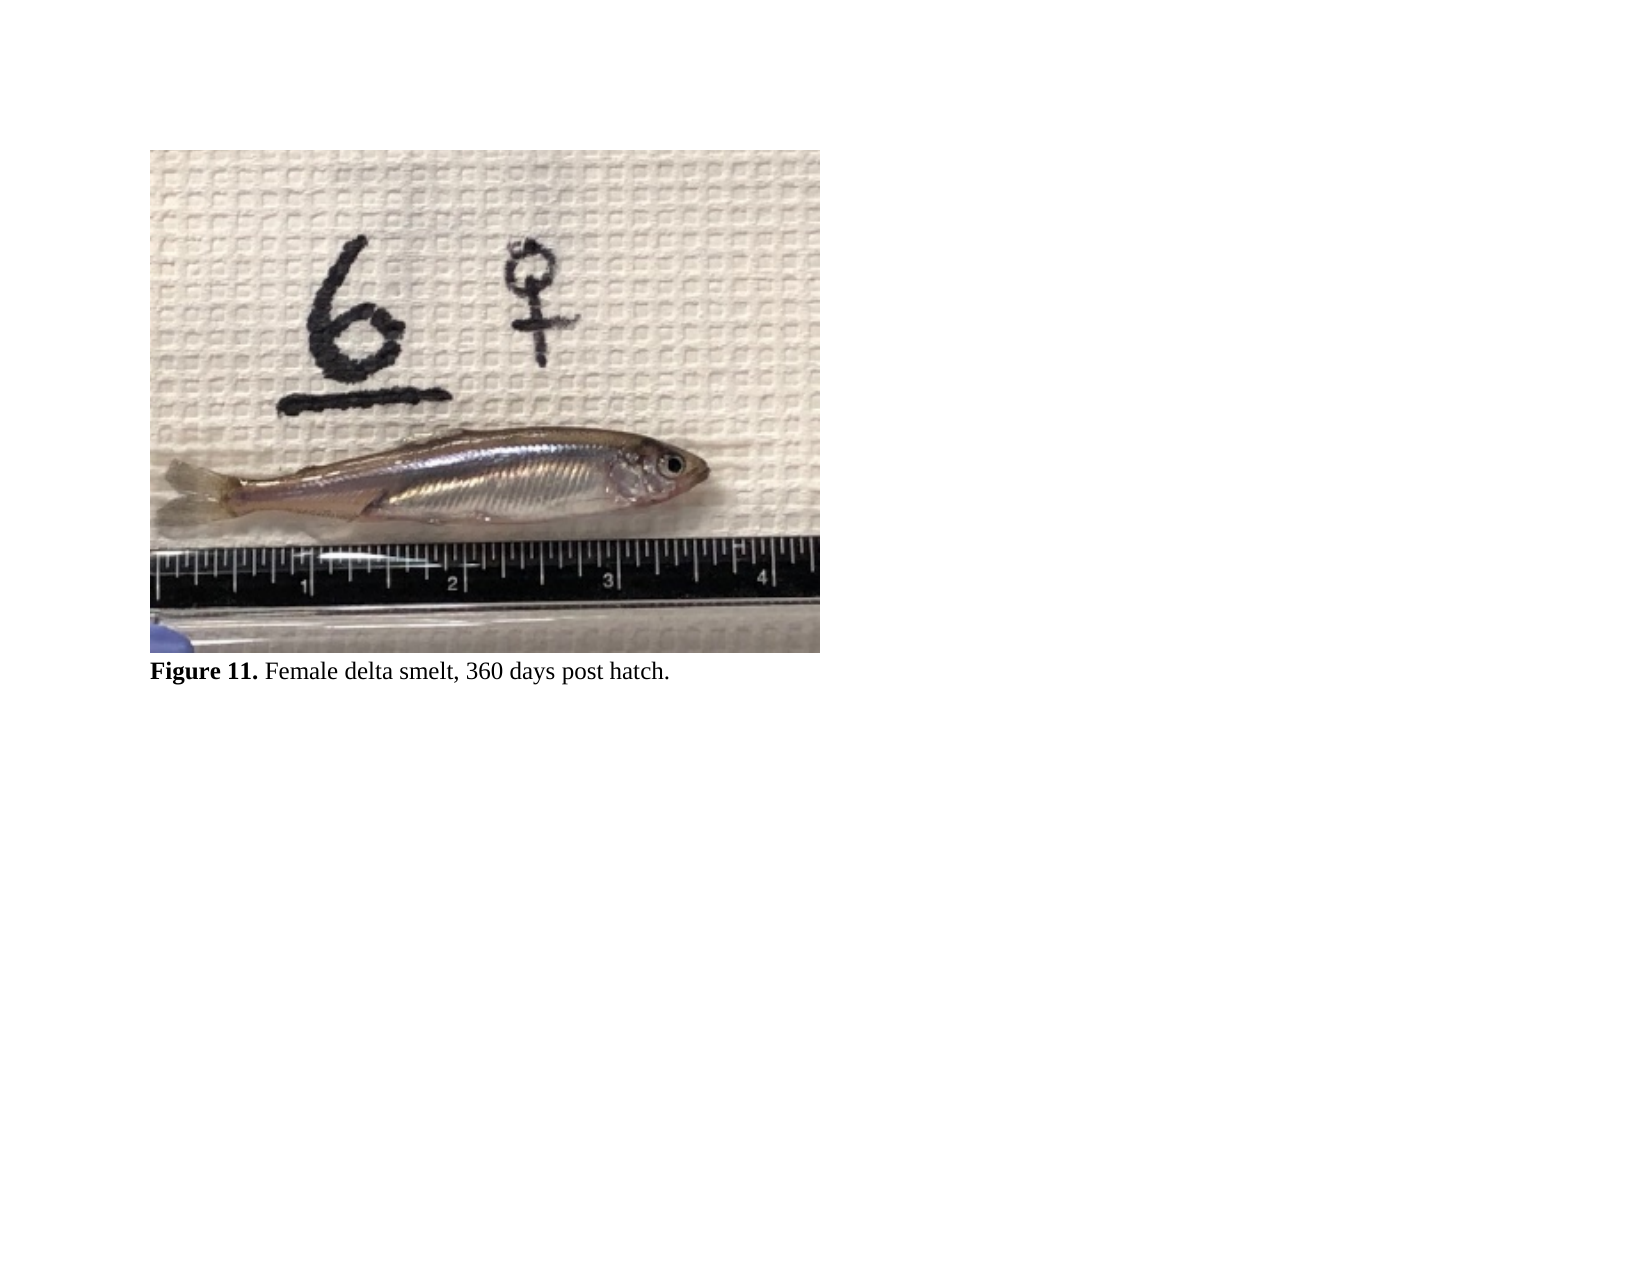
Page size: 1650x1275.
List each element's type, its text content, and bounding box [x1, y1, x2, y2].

picture [150, 150, 820, 653]
text Figure 11. Female delta smelt, 360 days post hatch. [150, 656, 1472, 685]
